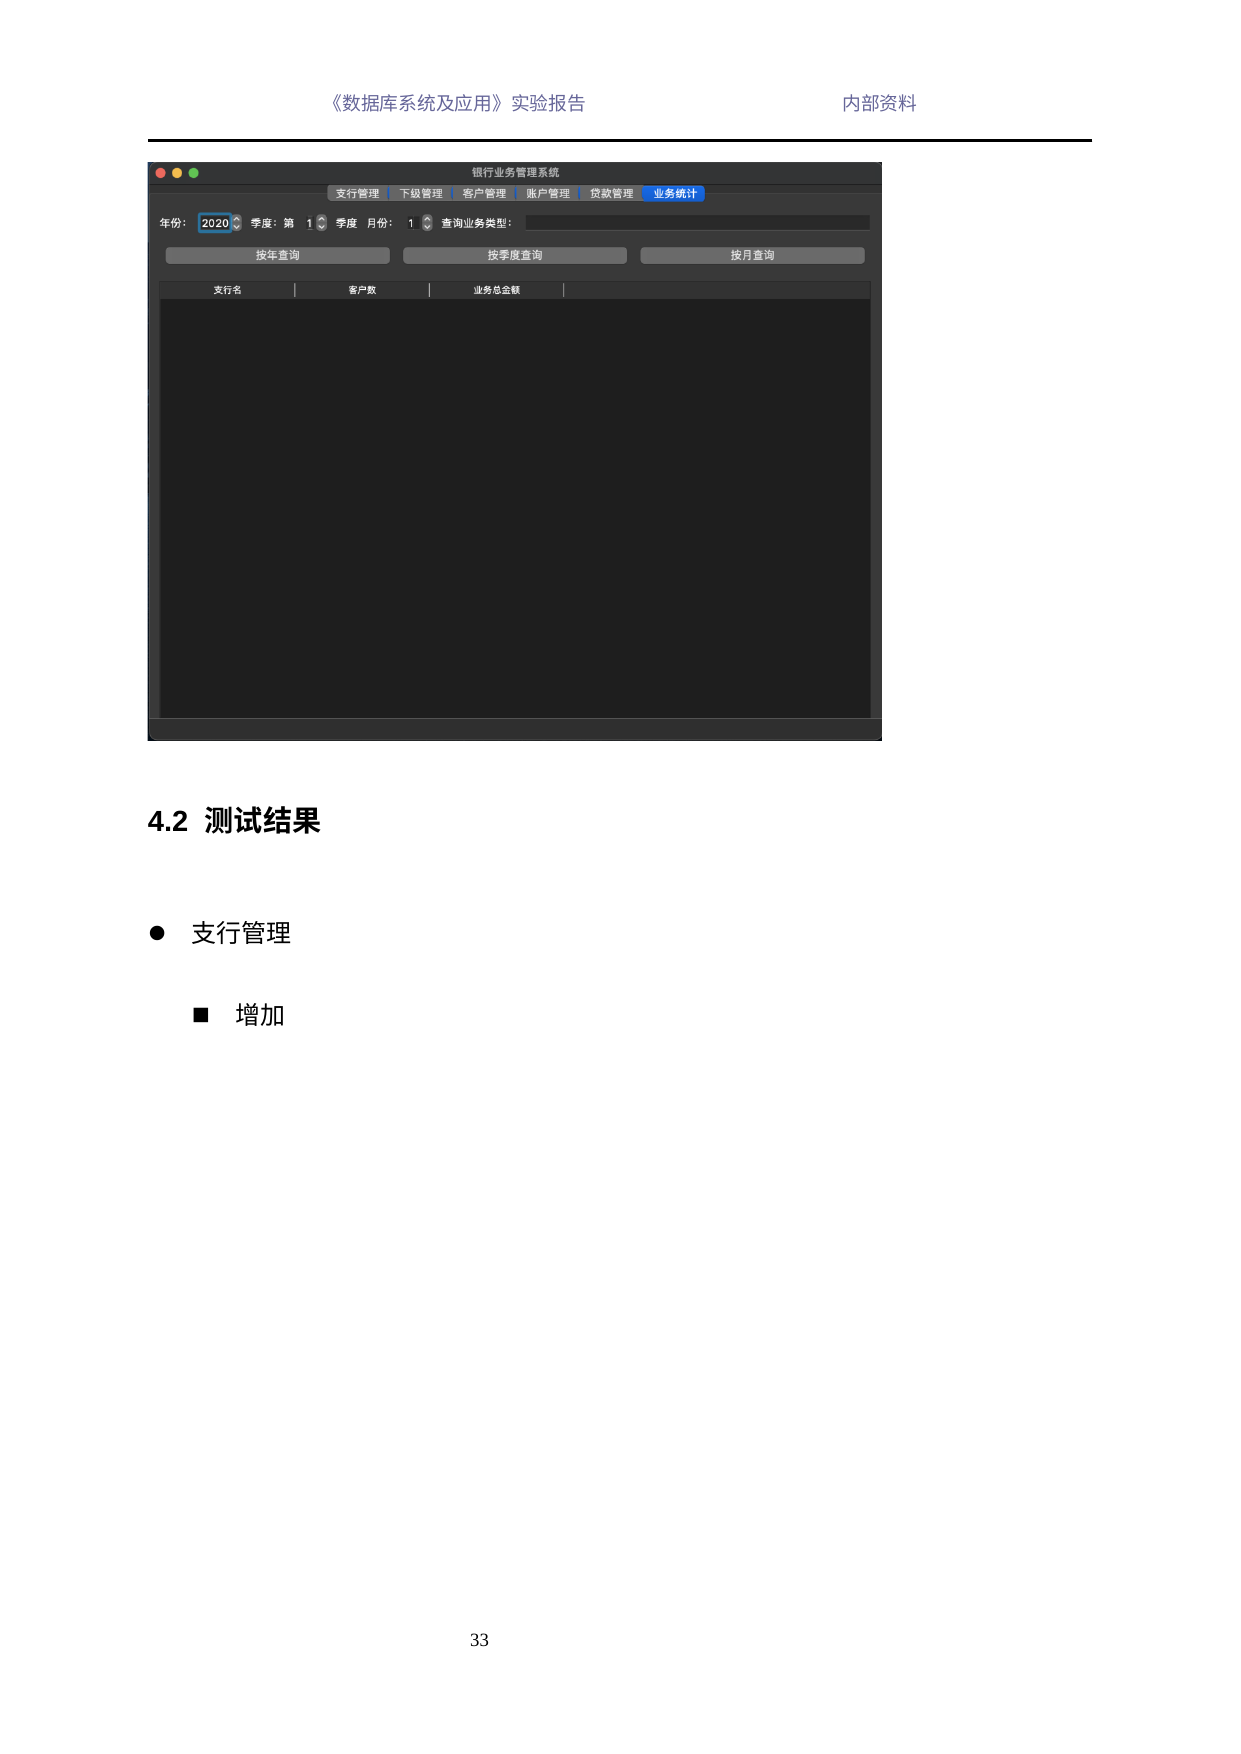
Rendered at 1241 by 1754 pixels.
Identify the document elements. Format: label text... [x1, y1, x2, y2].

subtitle 4.2 测试结果 [148, 787, 1092, 852]
list 支行管理 [148, 900, 1092, 965]
list 增加 [191, 982, 1092, 1047]
picture [147, 162, 882, 741]
